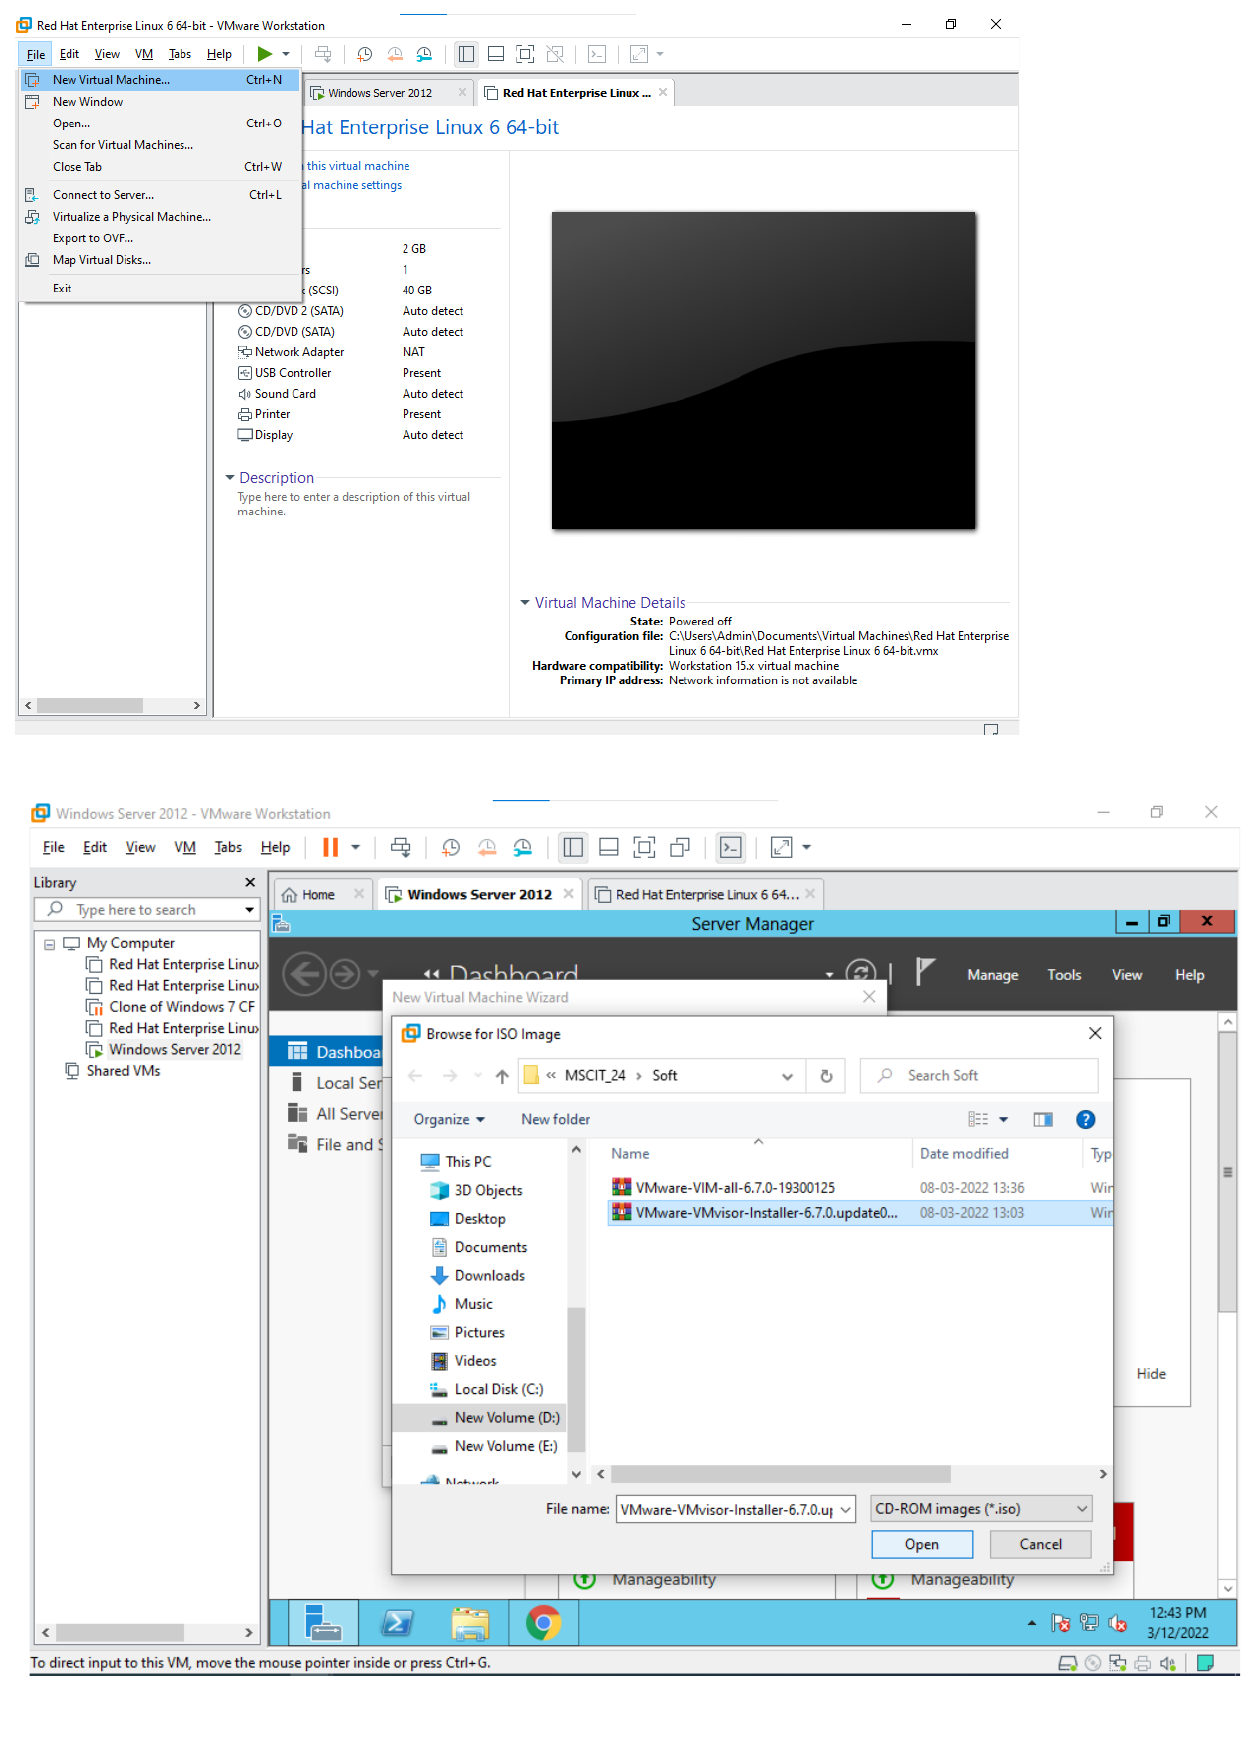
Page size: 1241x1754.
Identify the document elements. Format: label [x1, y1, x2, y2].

picture [14, 14, 1020, 735]
picture [29, 800, 1241, 1676]
